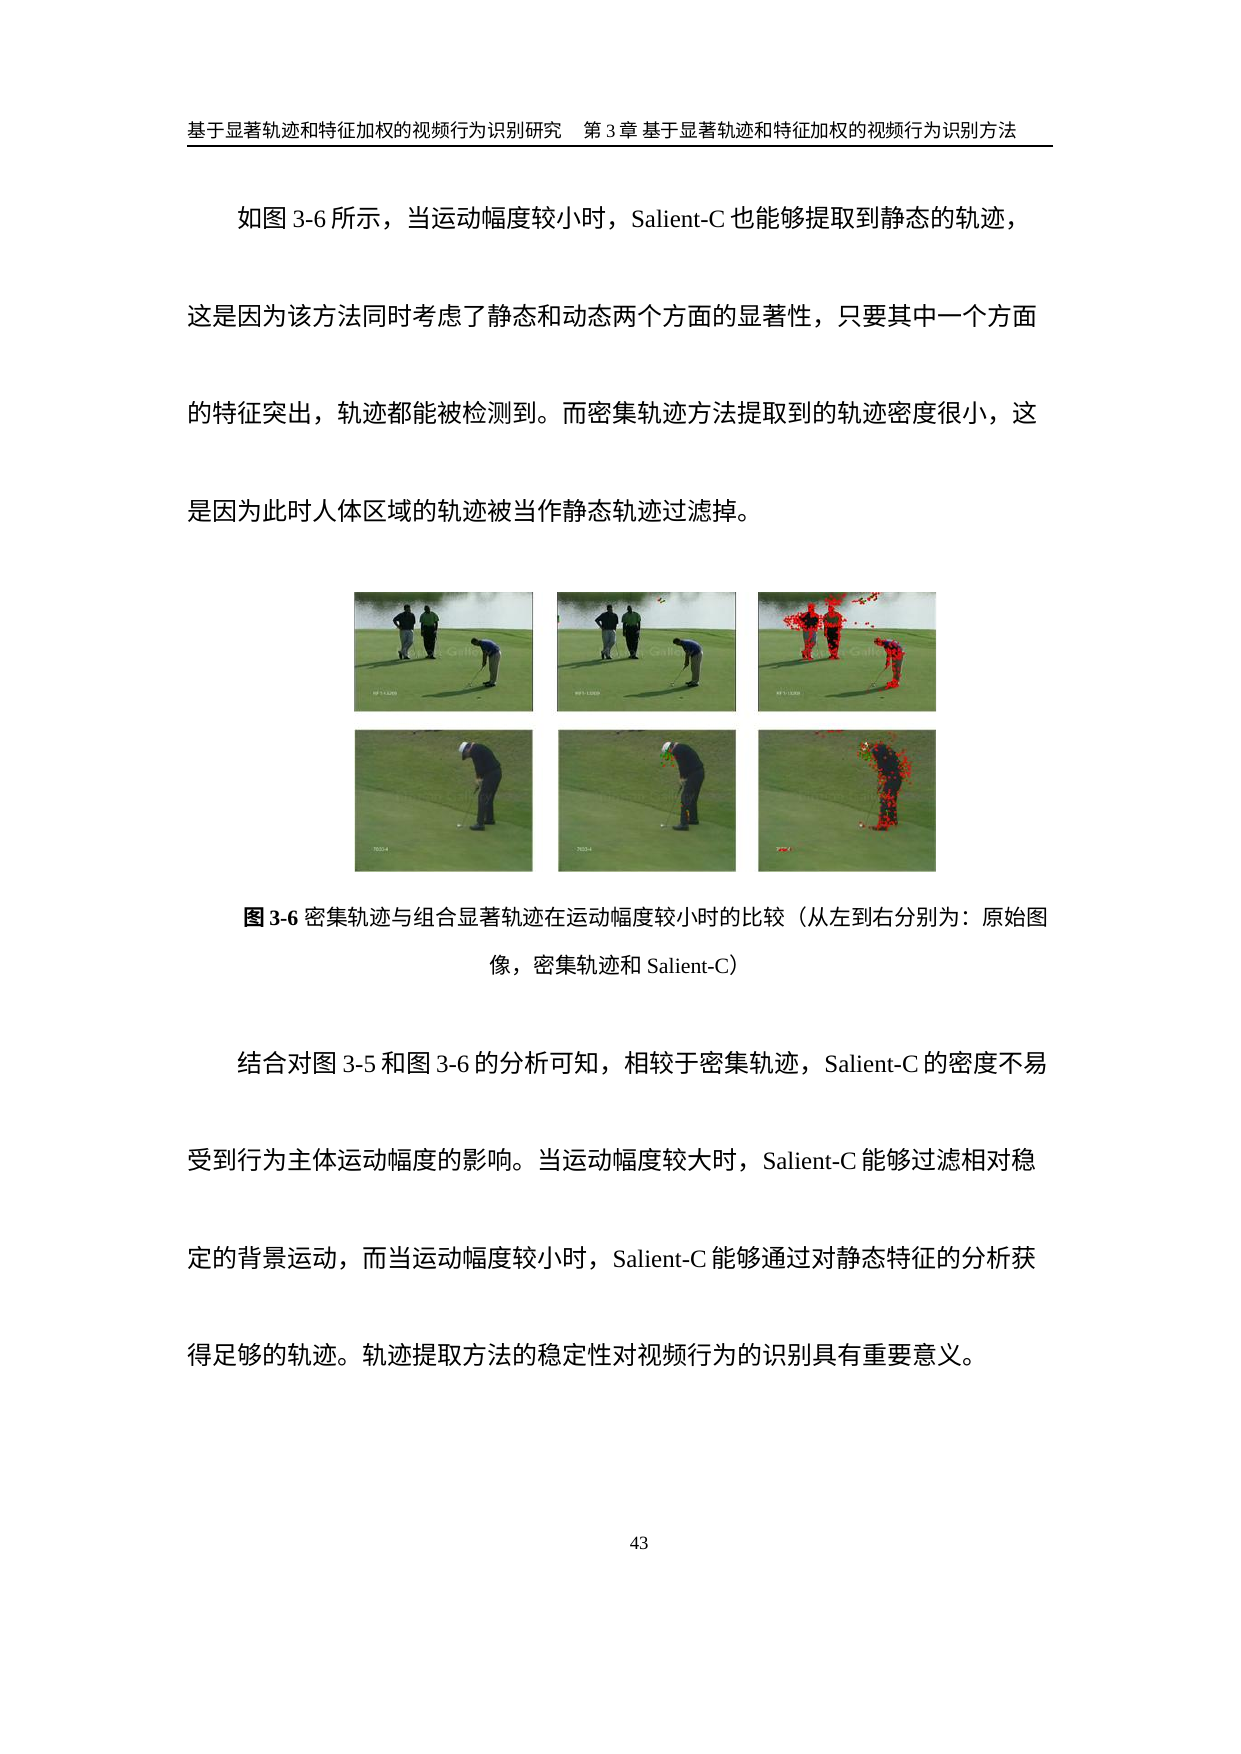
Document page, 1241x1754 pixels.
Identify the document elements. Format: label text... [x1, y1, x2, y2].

text 如图3-6所示，当运动幅度较小时，Salient-C也能够提取到静态的轨迹，这是因为该方法同时考虑了静态和动态两个方面的显著性，只要其中一个方面的特征突出，轨迹都能被检测到。而密集轨迹方法提取到的轨迹密度很小，这是因为此时人体区域的轨迹被当作静态轨迹过滤掉。 [187, 184, 1053, 542]
text 结合对图3-5和图3-6的分析可知，相较于密集轨迹，Salient-C的密度不易受到行为主体运动幅度的影响。当运动幅度较大时，Salient-C能够过滤相对稳定的背景运动，而当运动幅度较小时，Salient-C能够通过对静态特征的分析获得足够的轨迹。轨迹提取方法的稳定性对视频行为的识别具有重要意义。 [187, 1029, 1053, 1386]
picture [354, 592, 937, 872]
text 图3-6 密集轨迹与组合显著轨迹在运动幅度较小时的比较（从左到右分别为：原始图像，密集轨迹和Salient-C） [187, 899, 1053, 981]
